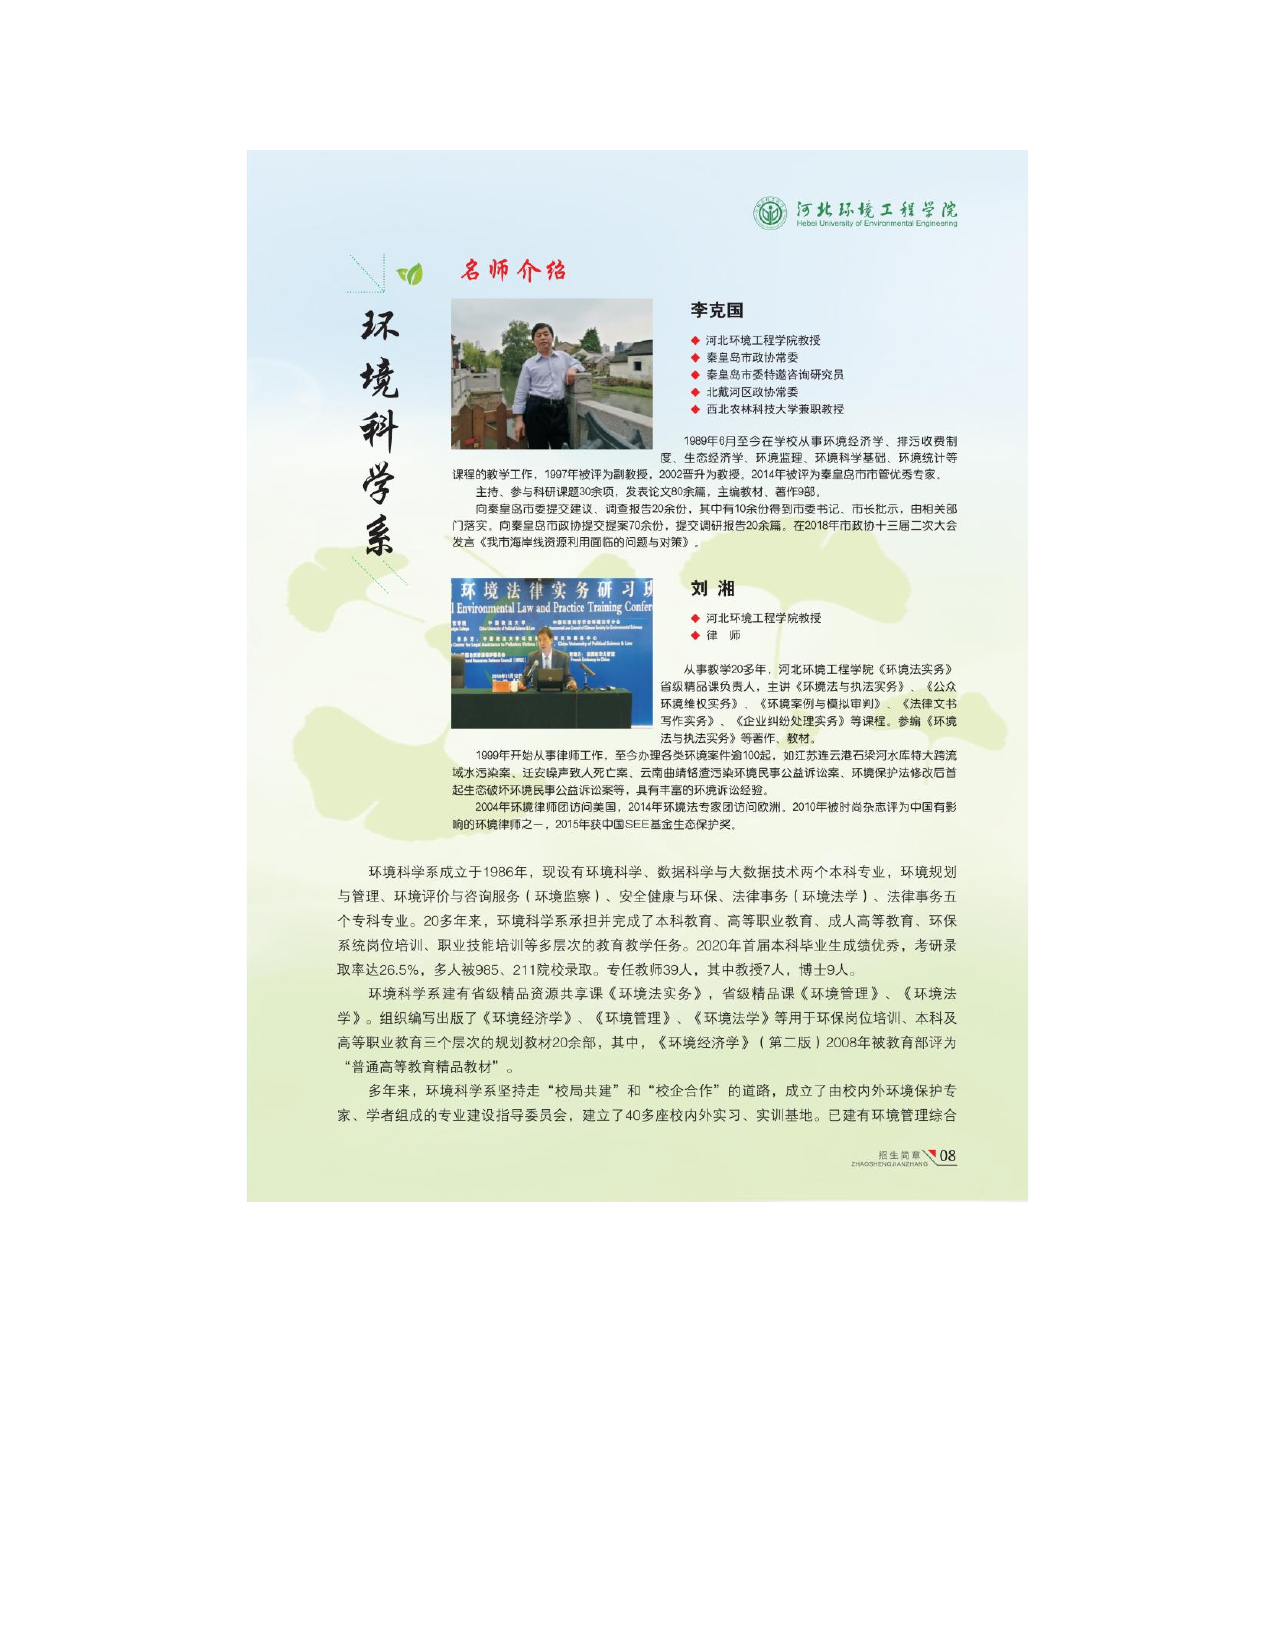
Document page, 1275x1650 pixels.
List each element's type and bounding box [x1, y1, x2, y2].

picture [246, 150, 1029, 1202]
